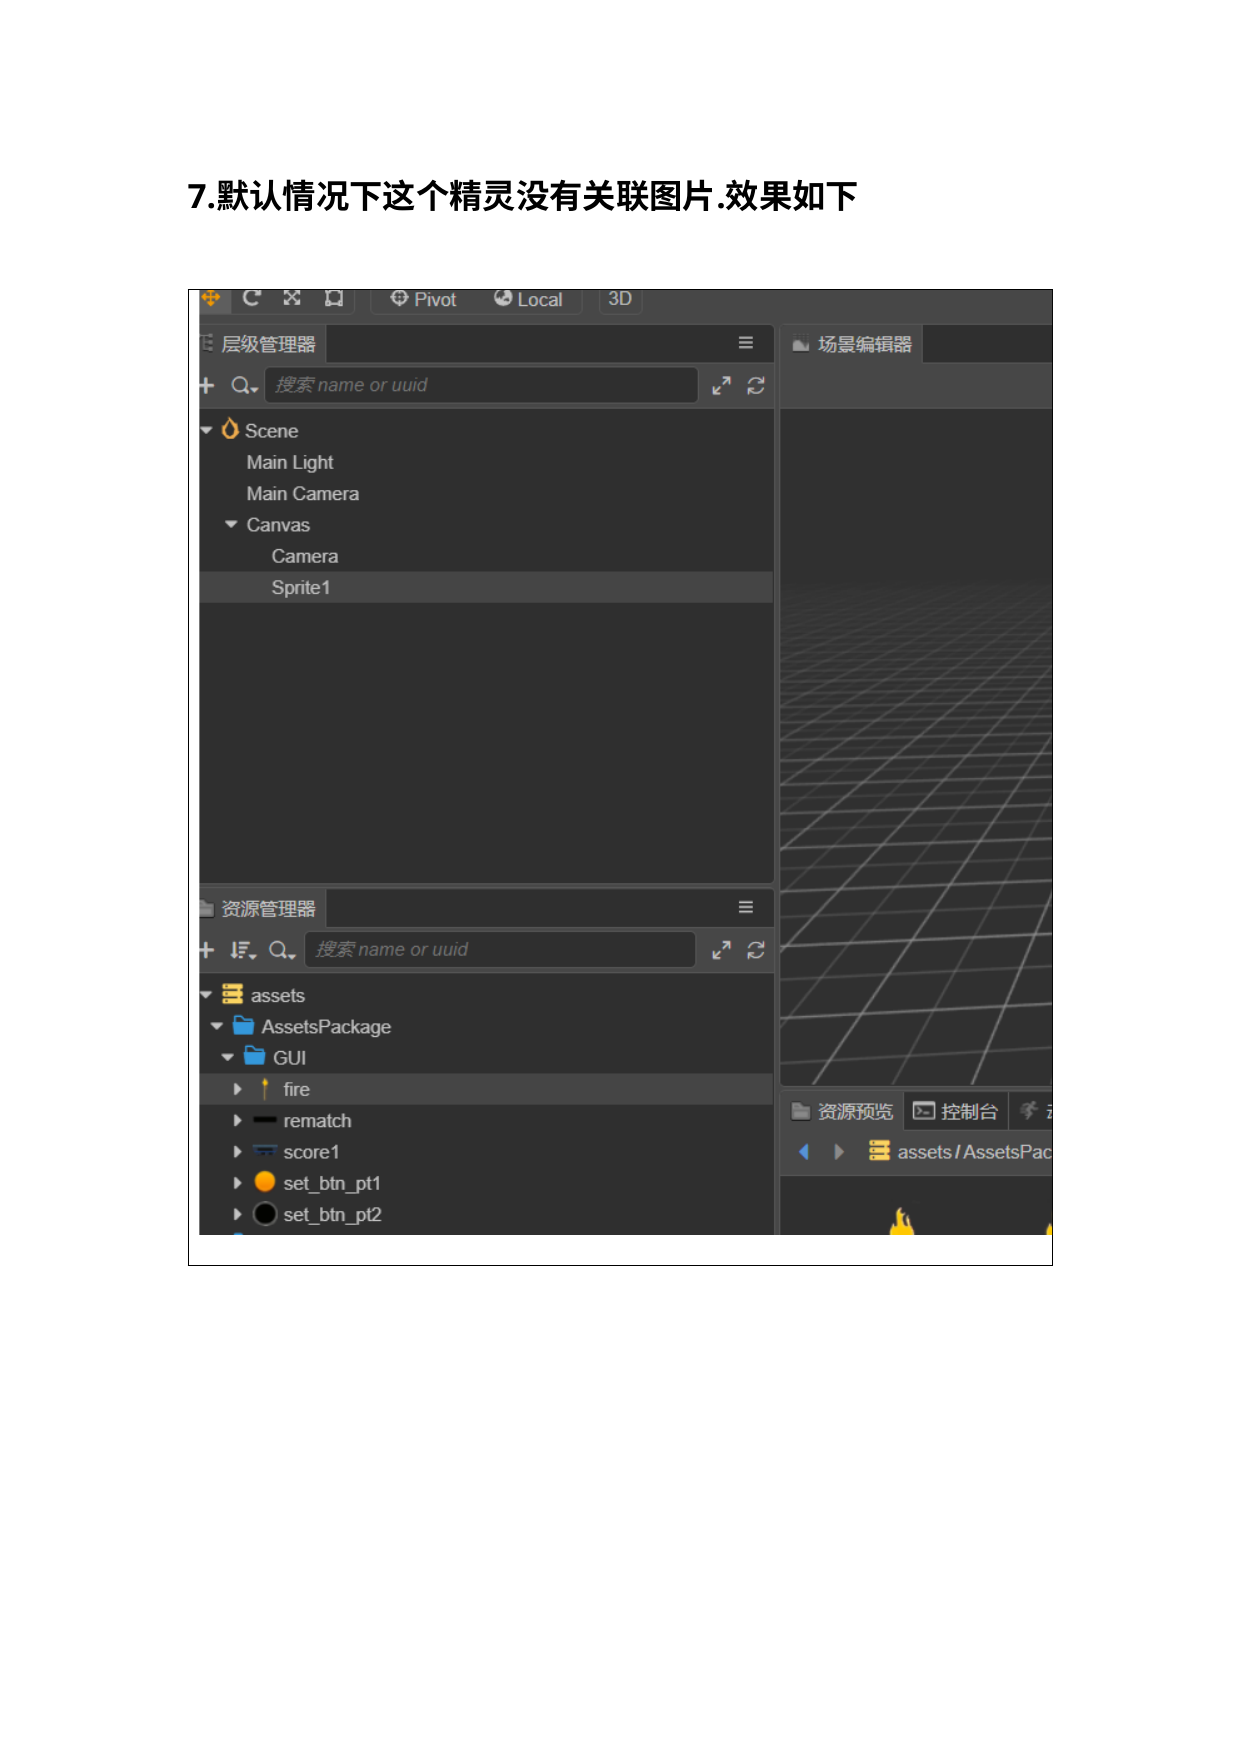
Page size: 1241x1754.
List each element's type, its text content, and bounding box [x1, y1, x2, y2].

subtitle 7.默认情况下这个精灵没有关联图片.效果如下 [187, 162, 1053, 227]
table_header [189, 290, 1052, 1265]
picture [199, 290, 1053, 1235]
